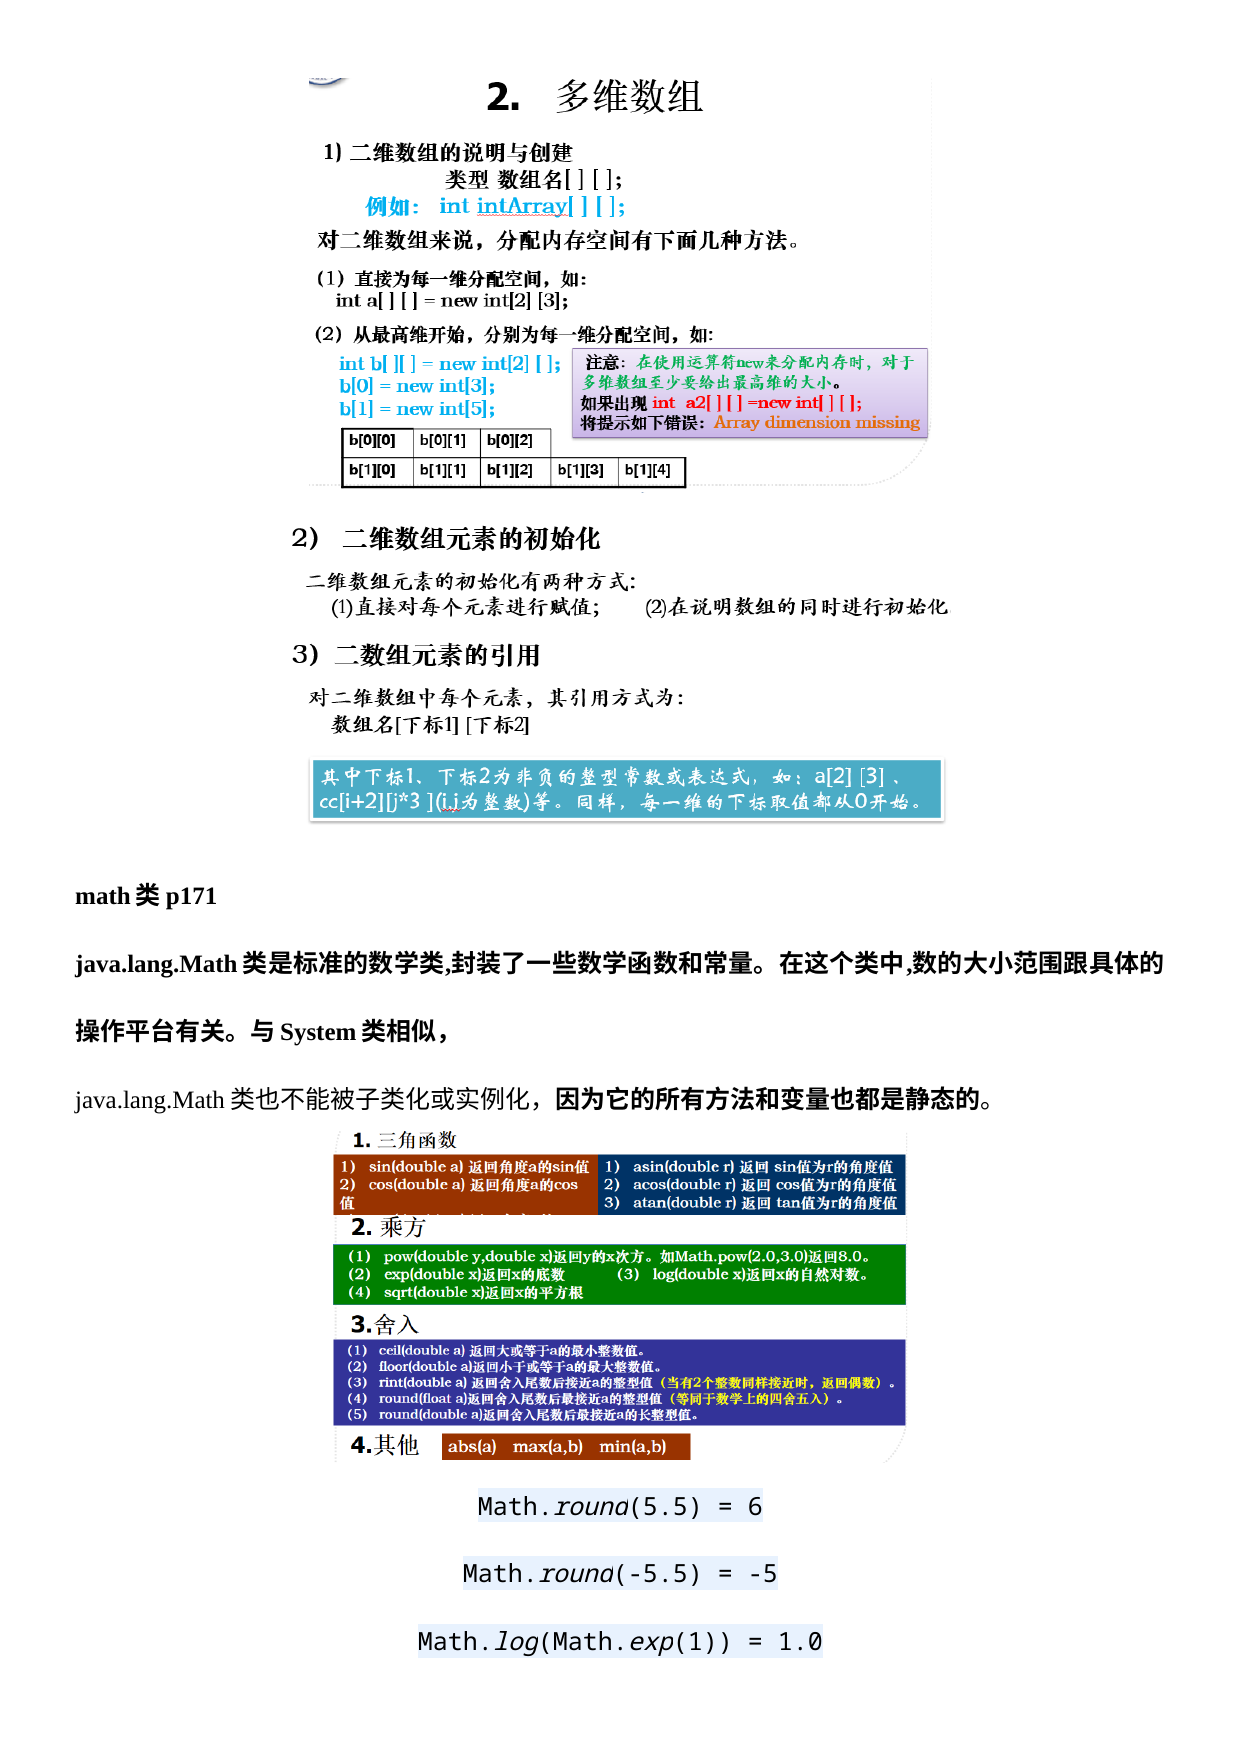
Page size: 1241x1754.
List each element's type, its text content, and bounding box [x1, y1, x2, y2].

picture [332, 1131, 908, 1463]
text math类p171 [75, 860, 1165, 928]
text java.lang.Math类是标准的数学类,封装了一些数学函数和常量。在这个类中,数的大小范围跟具体的操作平台有关。与System类相似， [75, 928, 1165, 1064]
text Math.round(-5.5) = -5 [75, 1539, 1165, 1607]
text java.lang.Math类也不能被子类化或实例化，因为它的所有方法和变量也都是静态的。 [75, 1064, 1165, 1132]
picture [289, 520, 951, 842]
text Math.round(5.5) = 6 [75, 1471, 1165, 1539]
text Math.log(Math.exp(1)) = 1.0 [75, 1607, 1165, 1675]
picture [309, 78, 932, 493]
